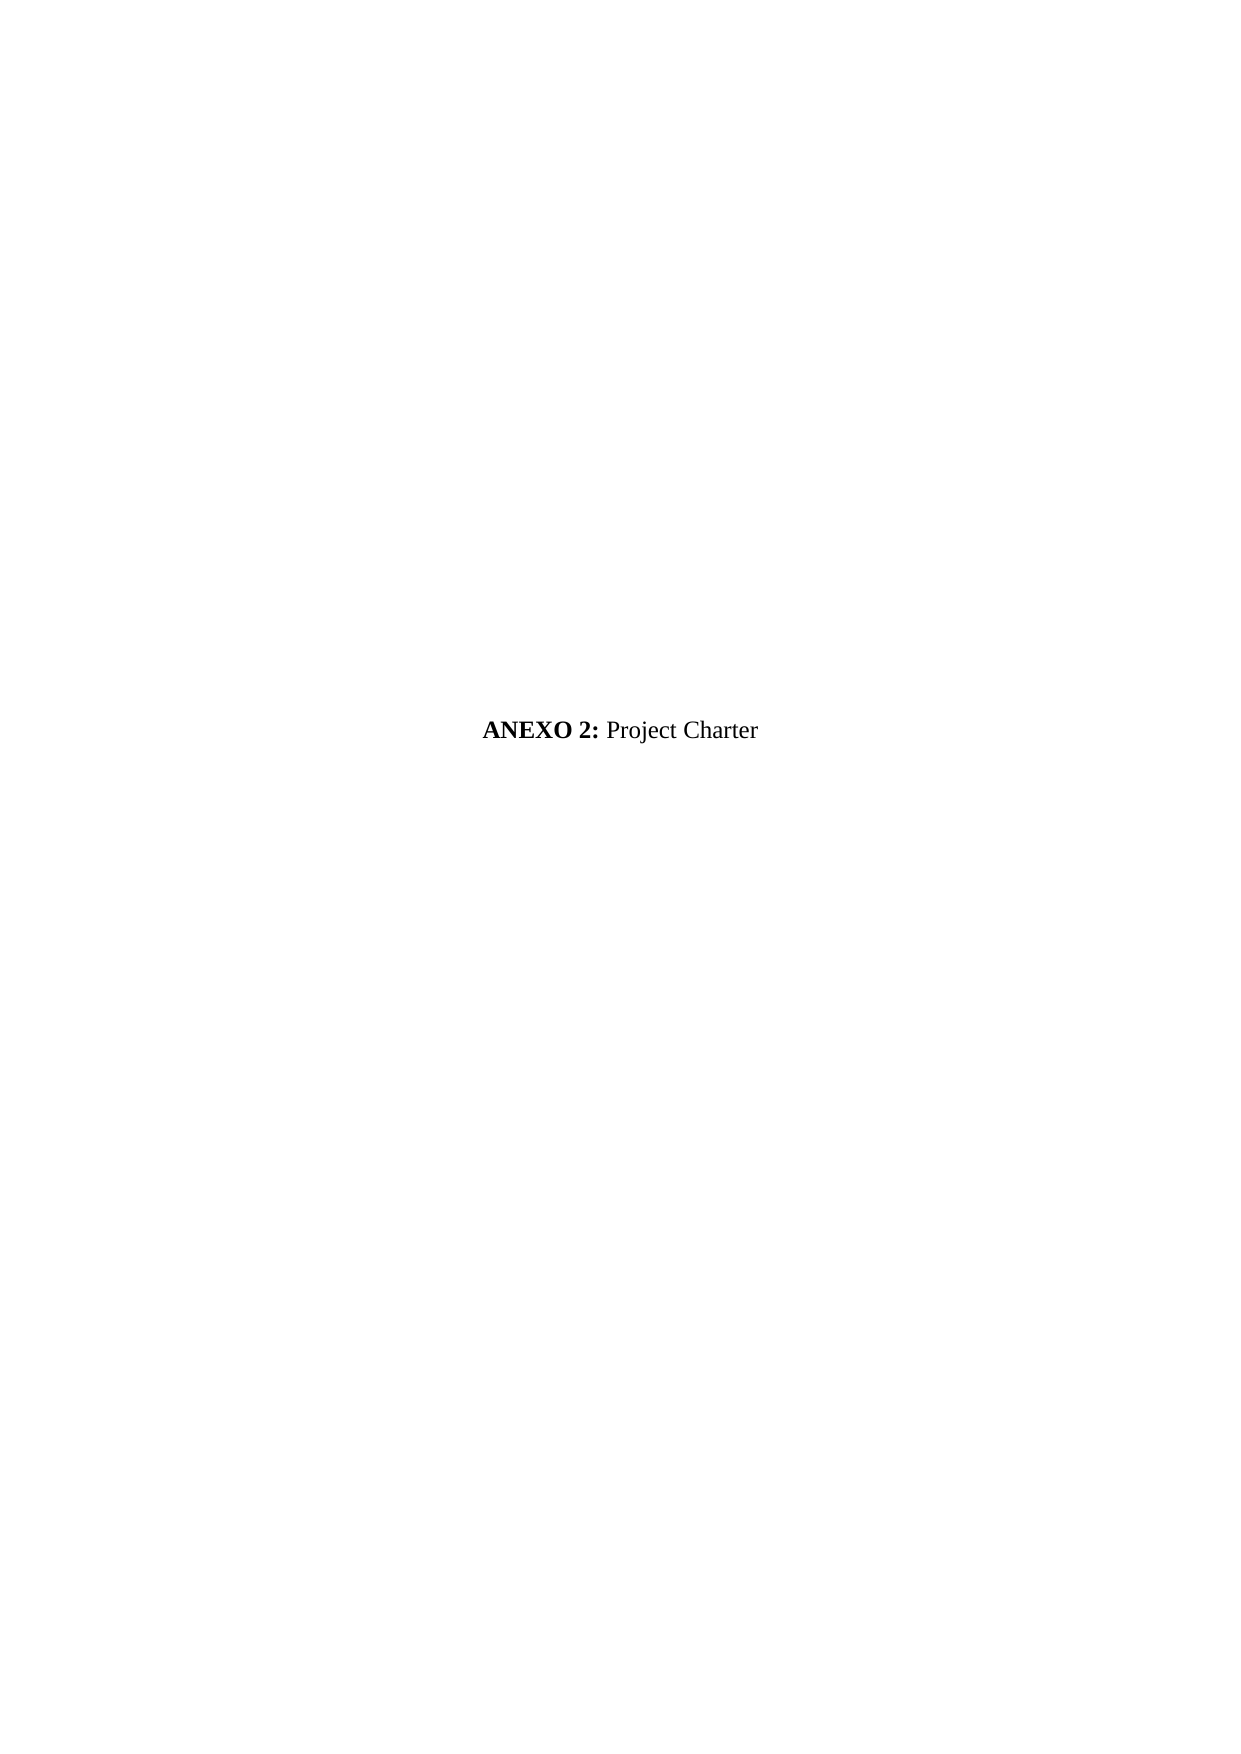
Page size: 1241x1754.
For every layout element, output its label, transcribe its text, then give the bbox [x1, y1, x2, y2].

subtitle ANEXO 2: Project Charter [177, 715, 1063, 743]
